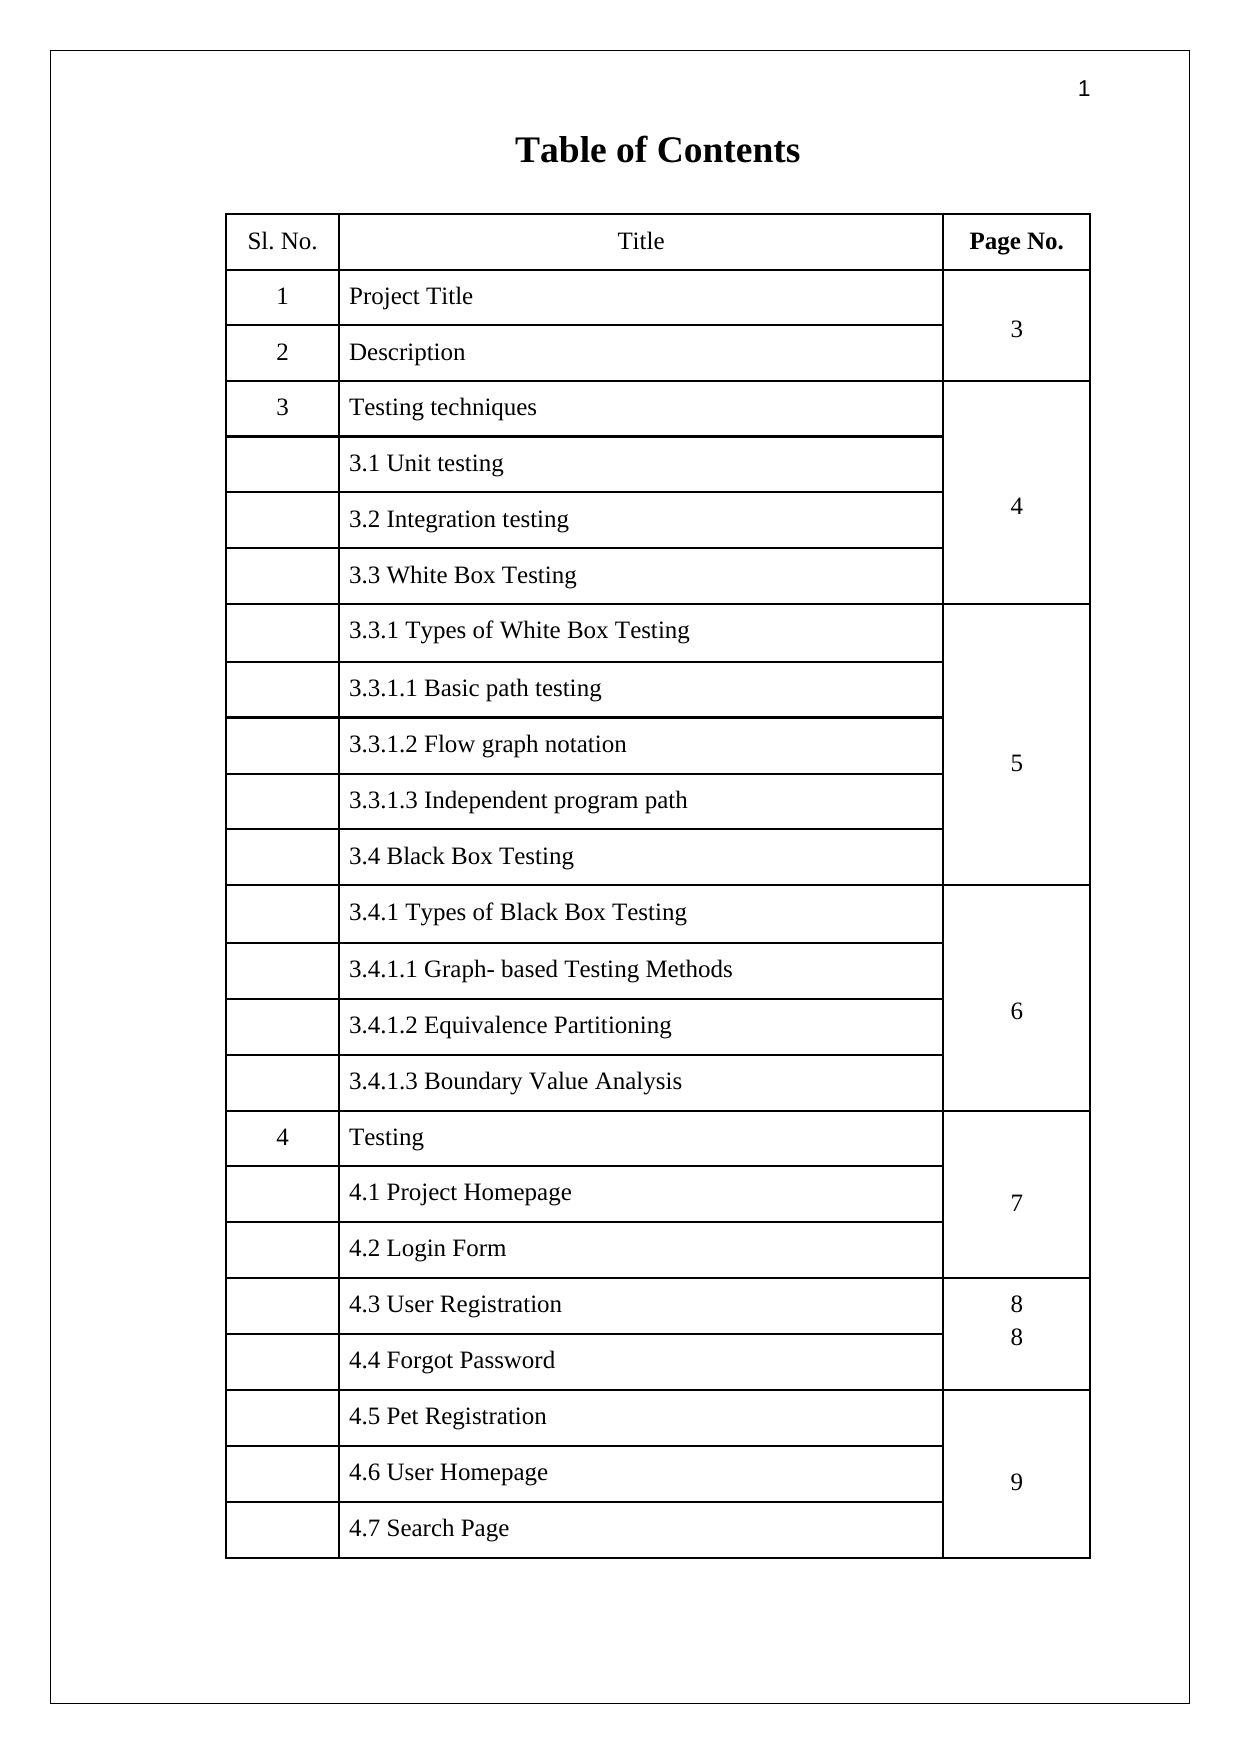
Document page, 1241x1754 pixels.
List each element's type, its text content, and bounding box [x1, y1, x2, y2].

table_cell [227, 1279, 338, 1333]
table_cell [227, 663, 338, 716]
table_cell [227, 1000, 338, 1053]
table_cell [227, 605, 338, 661]
table_cell 3.4.1.3 Boundary Value Analysis [340, 1056, 942, 1109]
table_cell 1 [227, 271, 338, 324]
table_cell 4.4 Forgot Password [340, 1335, 942, 1389]
table_cell [227, 1056, 338, 1109]
table_cell 9 [944, 1391, 1089, 1557]
table_header Page No. [944, 215, 1089, 269]
table_cell 3.3.1.2 Flow graph notation [340, 719, 942, 772]
table_cell 5 [944, 605, 1089, 884]
table_cell 3.3.1.3 Independent program path [340, 775, 942, 828]
table_cell 4 [227, 1112, 338, 1165]
table_cell 3.4.1 Types of Black Box Testing [340, 886, 942, 942]
table_cell [227, 1391, 338, 1445]
table_cell 3.4.1.1 Graph- based Testing Methods [340, 944, 942, 998]
table_cell 7 [944, 1112, 1089, 1277]
table_cell Testing techniques [340, 382, 942, 435]
table_cell [227, 1223, 338, 1277]
table_header Sl. No. [227, 215, 338, 269]
table_cell 4.1 Project Homepage [340, 1167, 942, 1221]
table_cell 3.4 Black Box Testing [340, 830, 942, 884]
table_cell [227, 775, 338, 828]
table_cell 3.4.1.2 Equivalence Partitioning [340, 1000, 942, 1053]
table_cell 4.6 User Homepage [340, 1447, 942, 1501]
table_cell 3.3.1.1 Basic path testing [340, 663, 942, 716]
table_cell 3.3.1 Types of White Box Testing [340, 605, 942, 661]
table_cell [227, 1503, 338, 1557]
table_cell 4 [944, 382, 1089, 603]
table_cell [227, 1335, 338, 1389]
table_cell [227, 493, 338, 547]
table_cell 4.3 User Registration [340, 1279, 942, 1333]
table_header Title [340, 215, 942, 269]
table_cell [227, 549, 338, 603]
table_cell [227, 886, 338, 942]
table_cell Description [340, 326, 942, 380]
table_cell [227, 1447, 338, 1501]
table_cell 4.2 Login Form [340, 1223, 942, 1277]
table_cell Project Title [340, 271, 942, 324]
table_cell 3.2 Integration testing [340, 493, 942, 547]
table_cell [227, 719, 338, 772]
table_cell 3 [227, 382, 338, 435]
table_cell [227, 1167, 338, 1221]
table_cell [227, 438, 338, 491]
table_cell 4.7 Search Page [340, 1503, 942, 1557]
table_cell [227, 944, 338, 998]
table_cell 3.3 White Box Testing [340, 549, 942, 603]
table_cell 3.1 Unit testing [340, 438, 942, 491]
table_cell 6 [944, 886, 1089, 1109]
table_cell 8 8 [944, 1279, 1089, 1389]
table_cell Testing [340, 1112, 942, 1165]
table_cell 2 [227, 326, 338, 380]
table_cell 4.5 Pet Registration [340, 1391, 942, 1445]
table_cell [227, 830, 338, 884]
table_cell 3 [944, 271, 1089, 380]
text Table of Contents [225, 128, 1090, 171]
